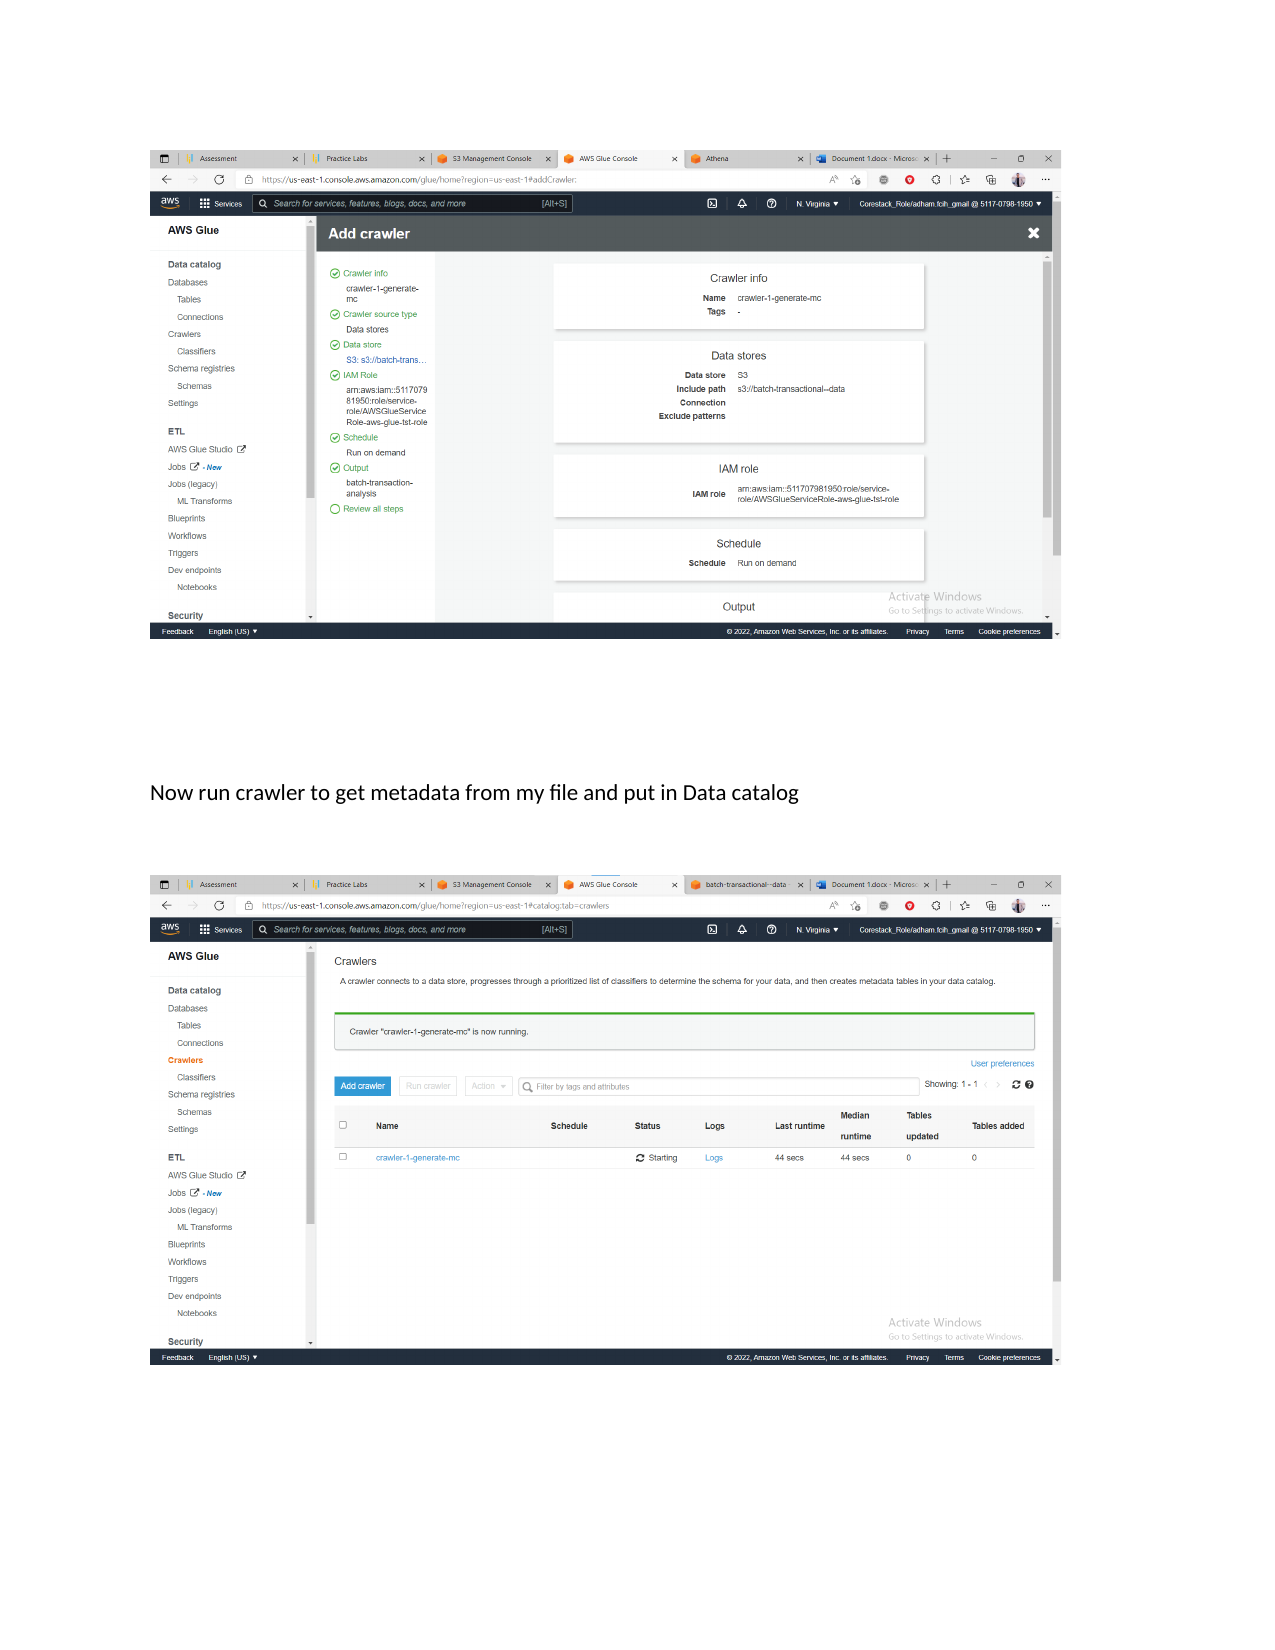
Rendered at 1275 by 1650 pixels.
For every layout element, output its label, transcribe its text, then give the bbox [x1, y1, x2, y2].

text Now run crawler to get metadata from my file and put in Data catalog [150, 778, 1125, 806]
picture [150, 150, 1062, 639]
picture [150, 875, 1062, 1365]
